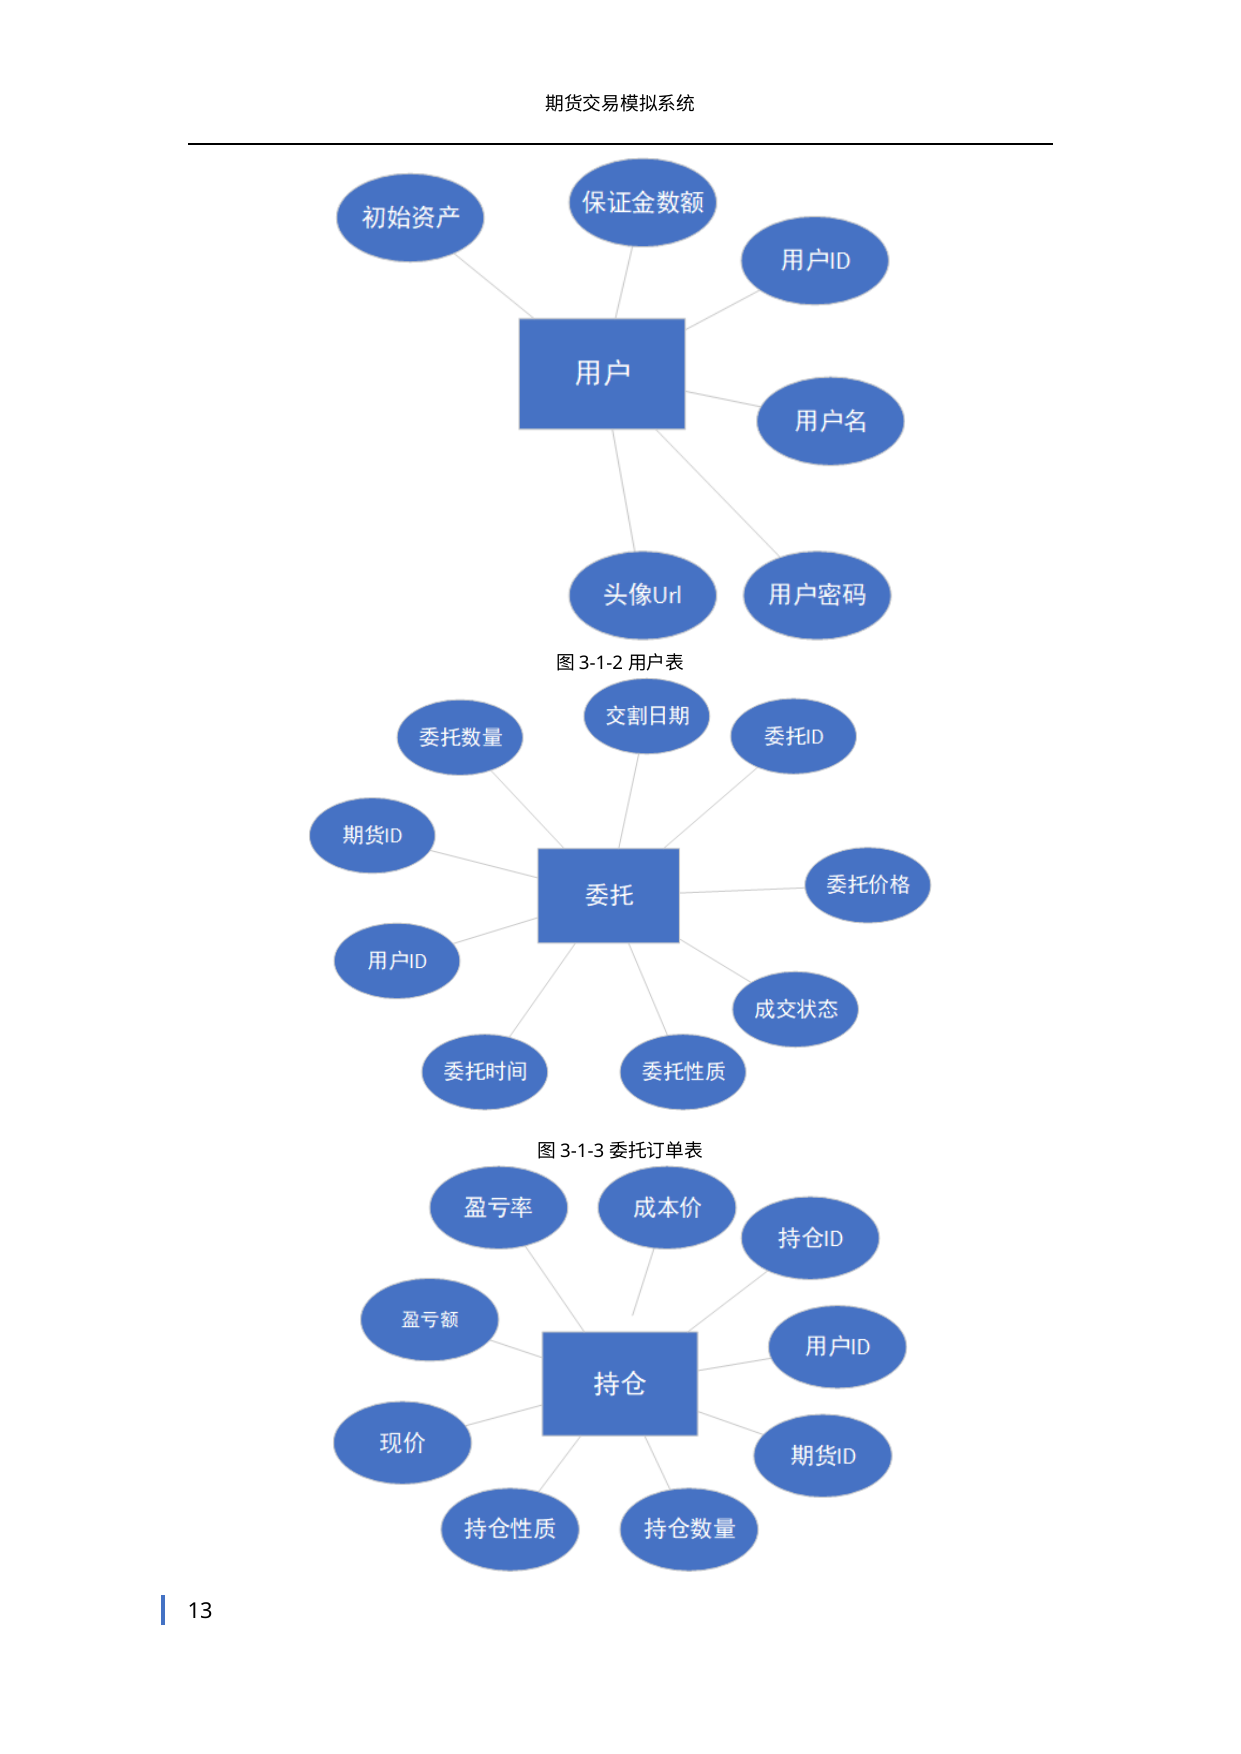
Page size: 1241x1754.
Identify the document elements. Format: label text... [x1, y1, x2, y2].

picture [308, 677, 932, 1111]
text 图3-1-2 用户表 [187, 645, 1053, 678]
picture [335, 157, 906, 641]
picture [332, 1165, 908, 1572]
text 图3-1-3 委托订单表 [187, 1133, 1053, 1165]
